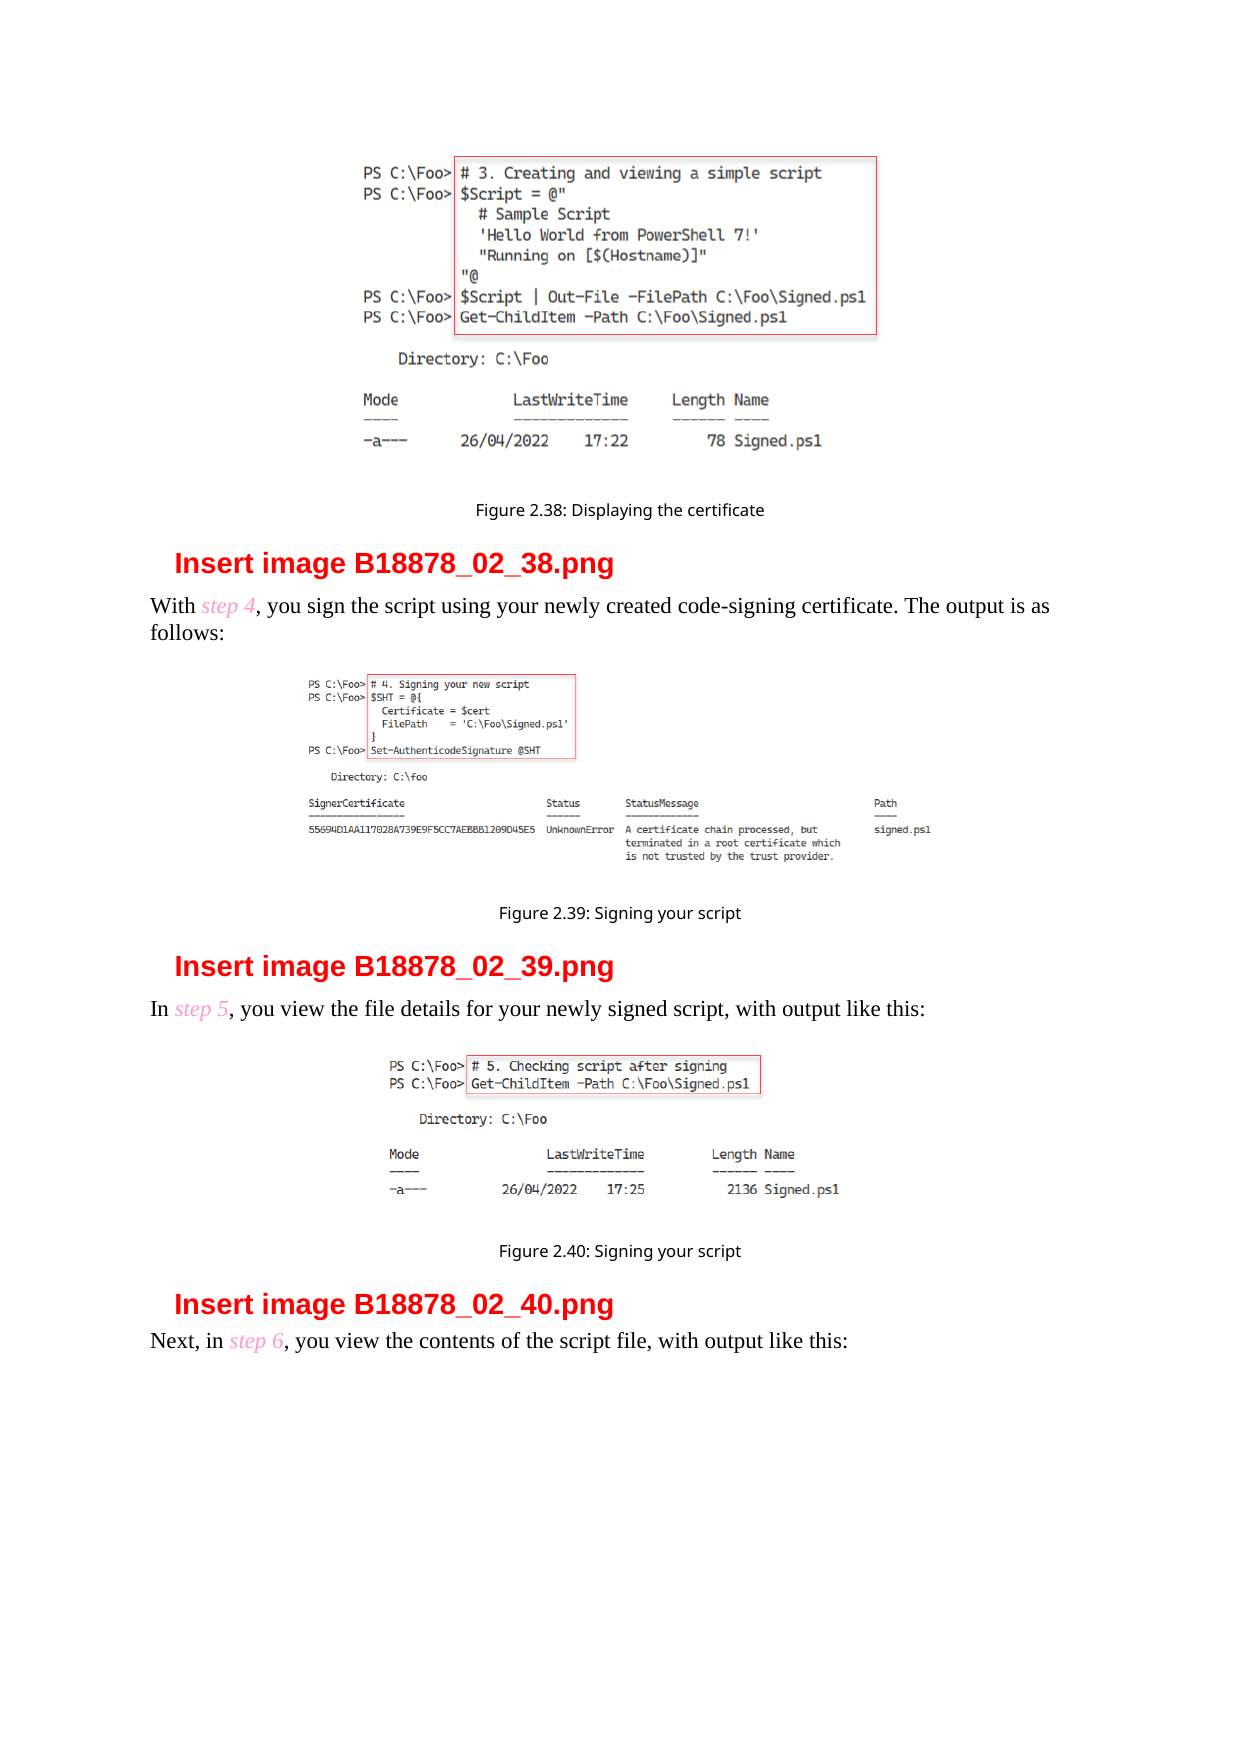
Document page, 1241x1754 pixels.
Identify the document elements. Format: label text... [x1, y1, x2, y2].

text Figure 2.39: Signing your script [150, 902, 1090, 924]
list With step 4, you sign the script using your newly created code-signing certificate. The output is as follows: [150, 592, 1053, 645]
list Insert image B18878_02_40.png [150, 1287, 1053, 1321]
list In step 5, you view the file details for your newly signed script, with output like this: [150, 996, 1053, 1022]
picture [298, 670, 942, 877]
text Insert image B18878_02_39.png [150, 949, 1090, 983]
text Figure 2.38: Displaying the certificate [150, 499, 1090, 521]
text Insert image B18878_02_38.png [150, 546, 1090, 580]
list Next, in step 6, you view the contents of the script file, with output like this: [150, 1327, 1053, 1353]
text Figure 2.40: Signing your script [150, 1239, 1090, 1262]
picture [376, 1046, 865, 1215]
picture [346, 150, 899, 474]
